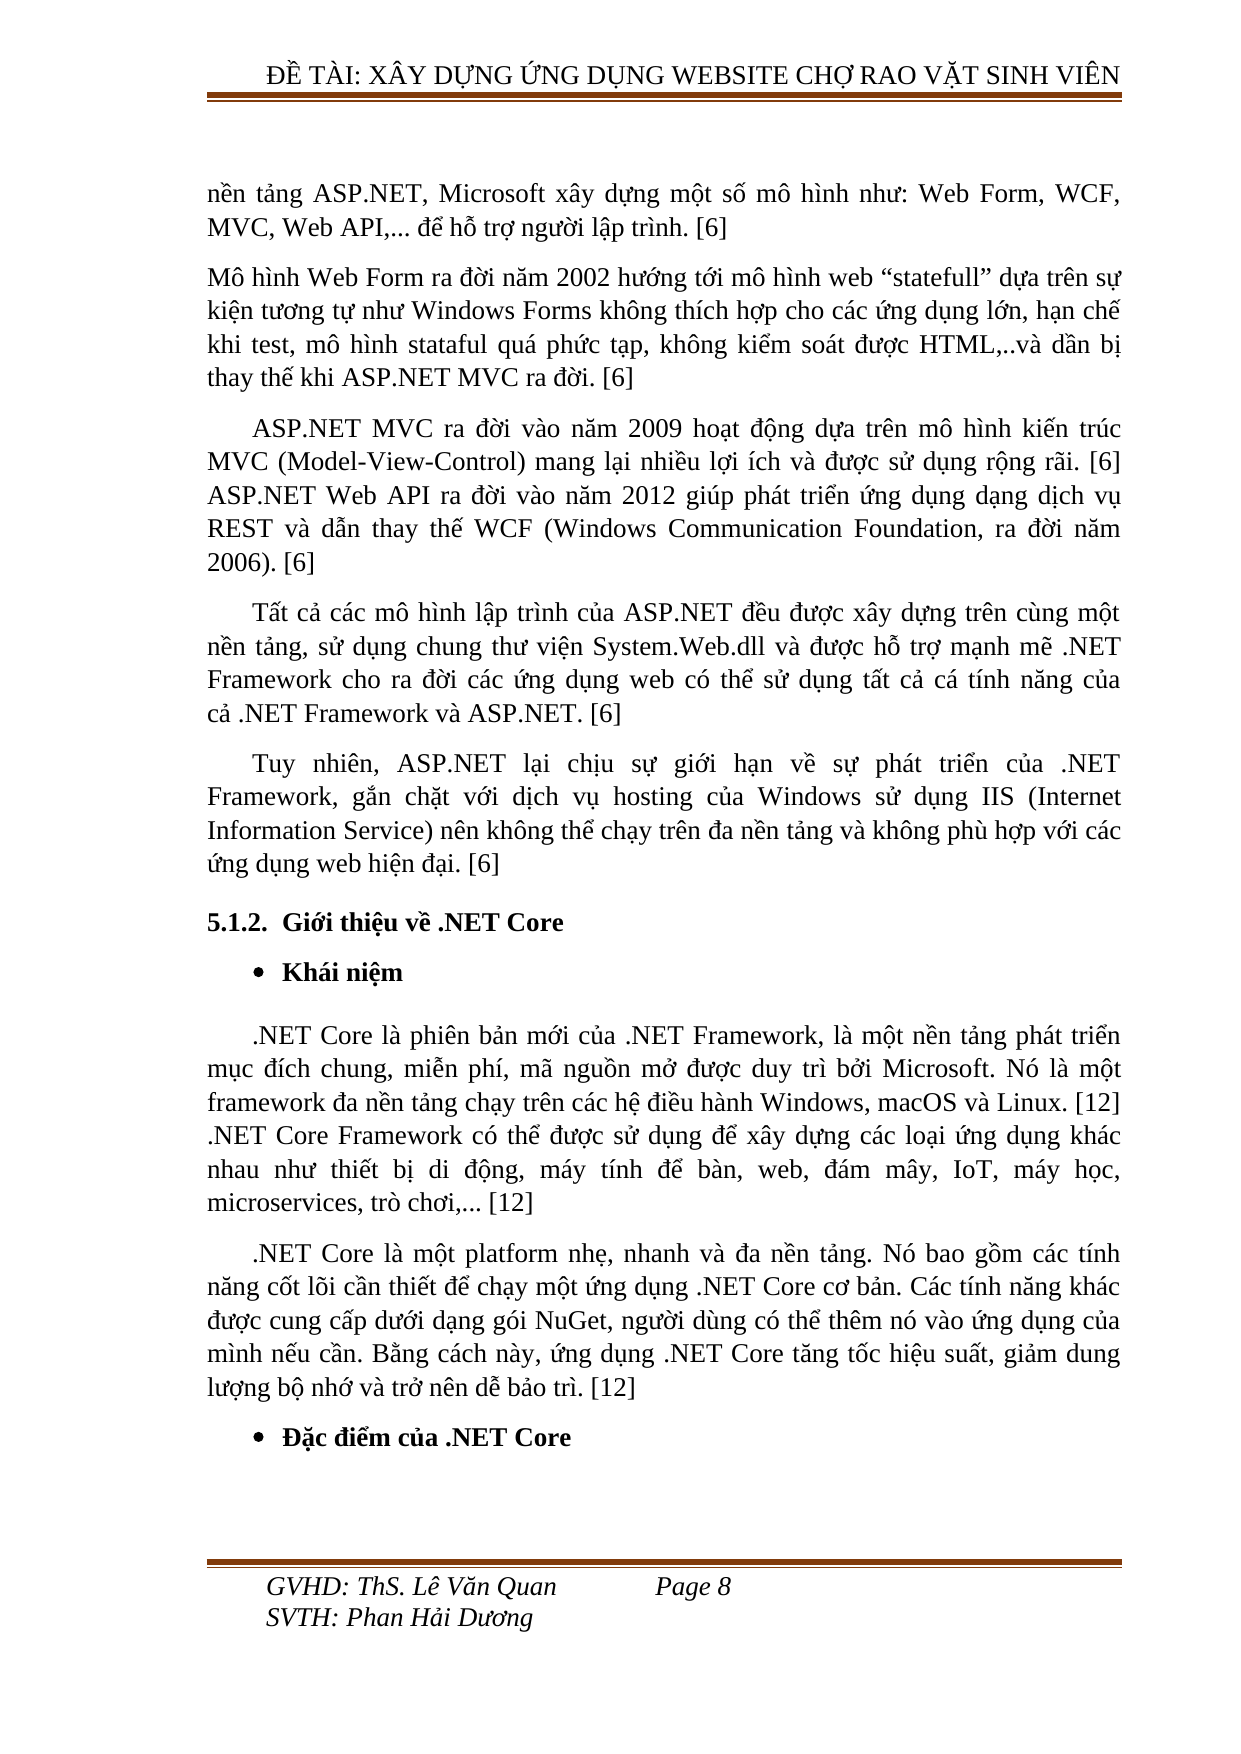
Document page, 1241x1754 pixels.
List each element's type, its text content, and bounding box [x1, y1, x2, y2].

text ASP.NET MVC ra đời vào năm 2009 hoạt động dựa trên mô hình kiến trúc MVC (Model-View-Control) mang lại nhiều lợi ích và được sử dụng rộng rãi. [6] ASP.NET Web API ra đời vào năm 2012 giúp phát triển ứng dụng dạng dịch vụ REST và dẫn thay thế WCF (Windows Communication Foundation, ra đời năm 2006). [6] [207, 412, 1122, 577]
list Đặc điểm của .NET Core [254, 1421, 1122, 1452]
subtitle Giới thiệu về .NET Core [207, 906, 1122, 937]
text .NET Core là phiên bản mới của .NET Framework, là một nền tảng phát triển mục đích chung, miễn phí, mã nguồn mở được duy trì bởi Microsoft. Nó là một framework đa nền tảng chạy trên các hệ điều hành Windows, macOS và Linux. [12] .NET Core Framework có thể được sử dụng để xây dựng các loại ứng dụng khác nhau như thiết bị di động, máy tính để bàn, web, đám mây, IoT, máy học, microservices, trò chơi,... [12] [207, 1019, 1122, 1218]
list Khái niệm [254, 956, 1122, 988]
text Tuy nhiên, ASP.NET lại chịu sự giới hạn về sự phát triển của .NET Framework, gắn chặt với dịch vụ hosting của Windows sử dụng IIS (Internet Information Service) nên không thể chạy trên đa nền tảng và không phù hợp với các ứng dụng web hiện đại. [6] [207, 747, 1122, 879]
text Tất cả các mô hình lập trình của ASP.NET đều được xây dựng trên cùng một nền tảng, sử dụng chung thư viện System.Web.dll và được hỗ trợ mạnh mẽ .NET Framework cho ra đời các ứng dụng web có thể sử dụng tất cả cá tính năng của cả .NET Framework và ASP.NET. [6] [207, 596, 1122, 728]
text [207, 177, 1122, 242]
text Mô hình Web Form ra đời năm 2002 hướng tới mô hình web “statefull” dựa trên sự kiện tương tự như Windows Forms không thích hợp cho các ứng dụng lớn, hạn chế khi test, mô hình stataful quá phức tạp, không kiểm soát được HTML,..và dần bị thay thế khi ASP.NET MVC ra đời. [6] [207, 261, 1122, 393]
text .NET Core là một platform nhẹ, nhanh và đa nền tảng. Nó bao gồm các tính năng cốt lõi cần thiết để chạy một ứng dụng .NET Core cơ bản. Các tính năng khác được cung cấp dưới dạng gói NuGet, người dùng có thể thêm nó vào ứng dụng của mình nếu cần. Bằng cách này, ứng dụng .NET Core tăng tốc hiệu suất, giảm dung lượng bộ nhớ và trở nên dễ bảo trì. [12] [207, 1237, 1122, 1402]
